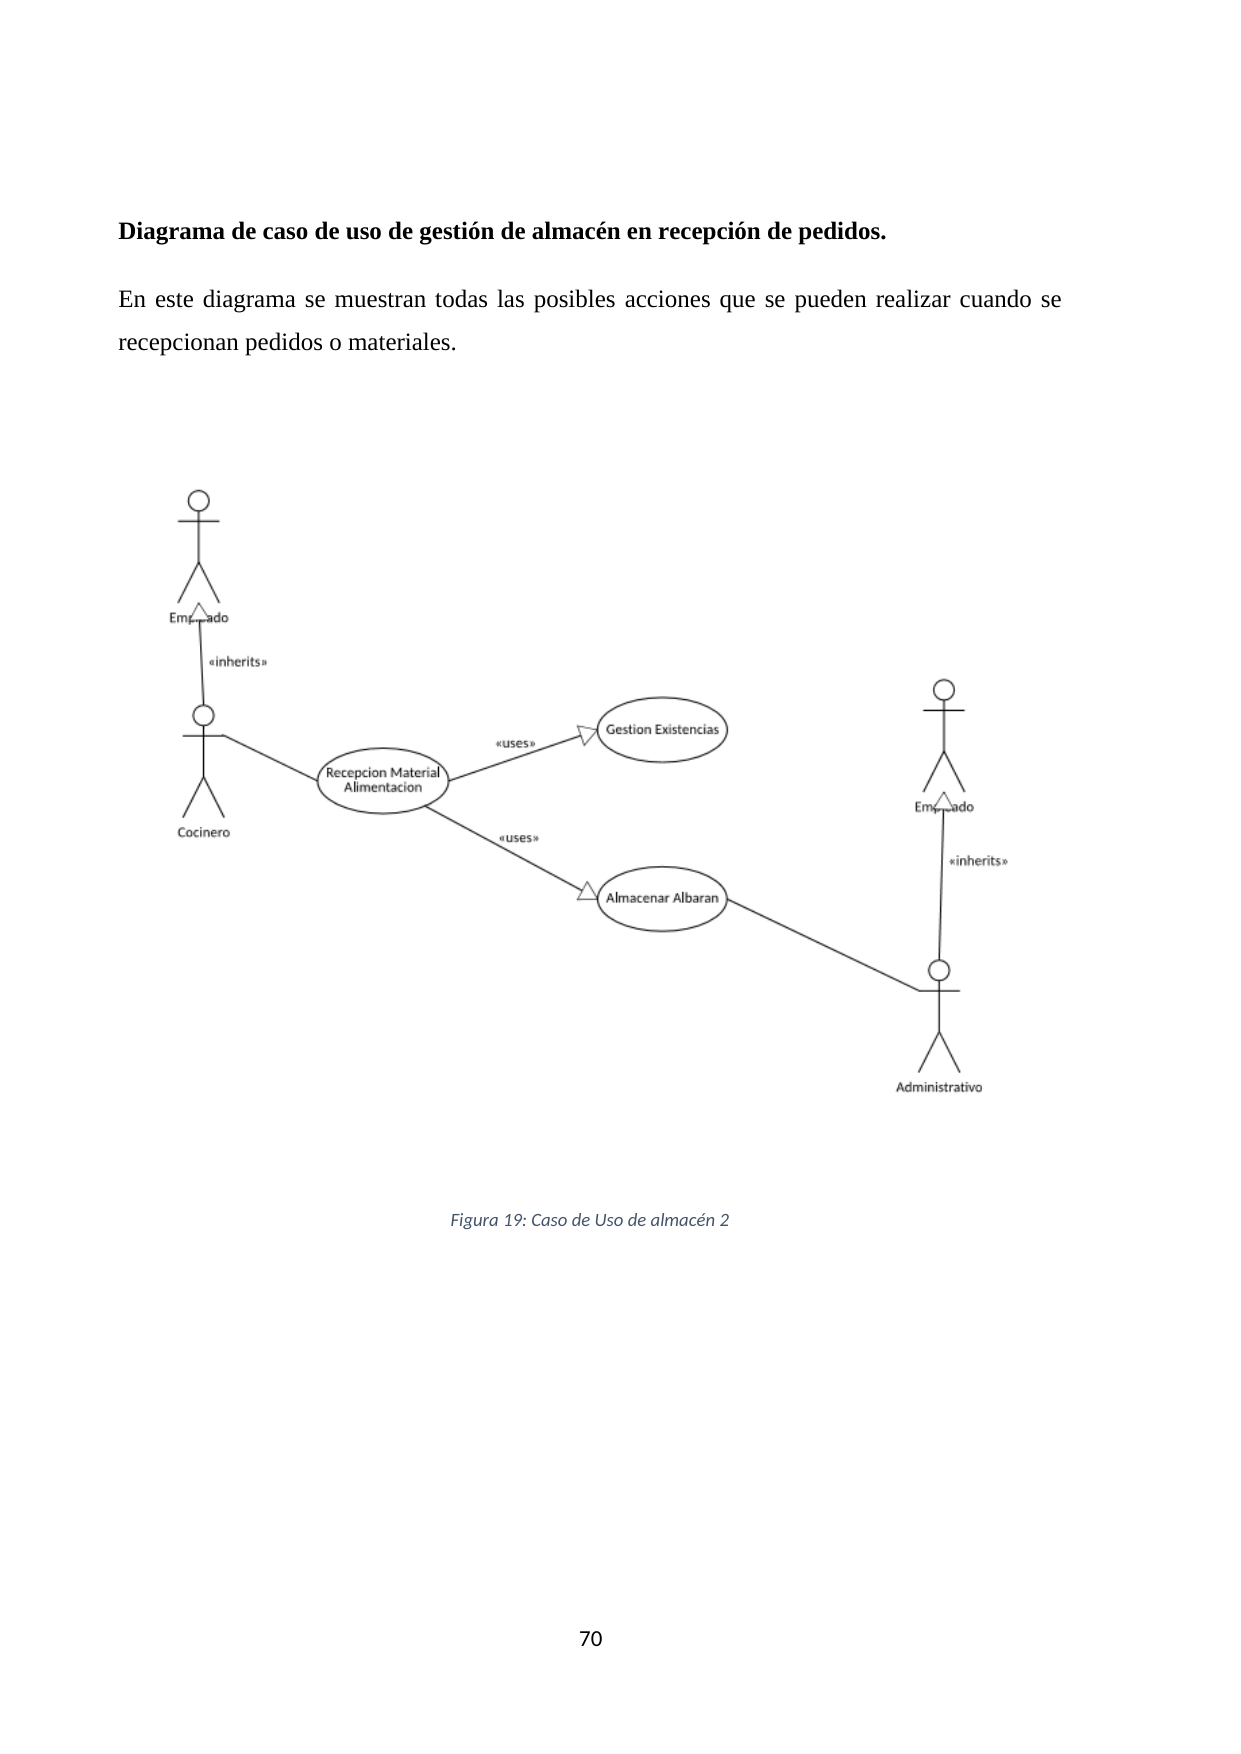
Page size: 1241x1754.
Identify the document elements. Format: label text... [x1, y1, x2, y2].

text Diagrama de caso de uso de gestión de almacén en recepción de pedidos. [118, 216, 1063, 244]
text En este diagrama se muestran todas las posibles acciones que se pueden realizar cuando se recepcionan pedidos o materiales. [118, 284, 1063, 356]
picture [118, 463, 1063, 1170]
